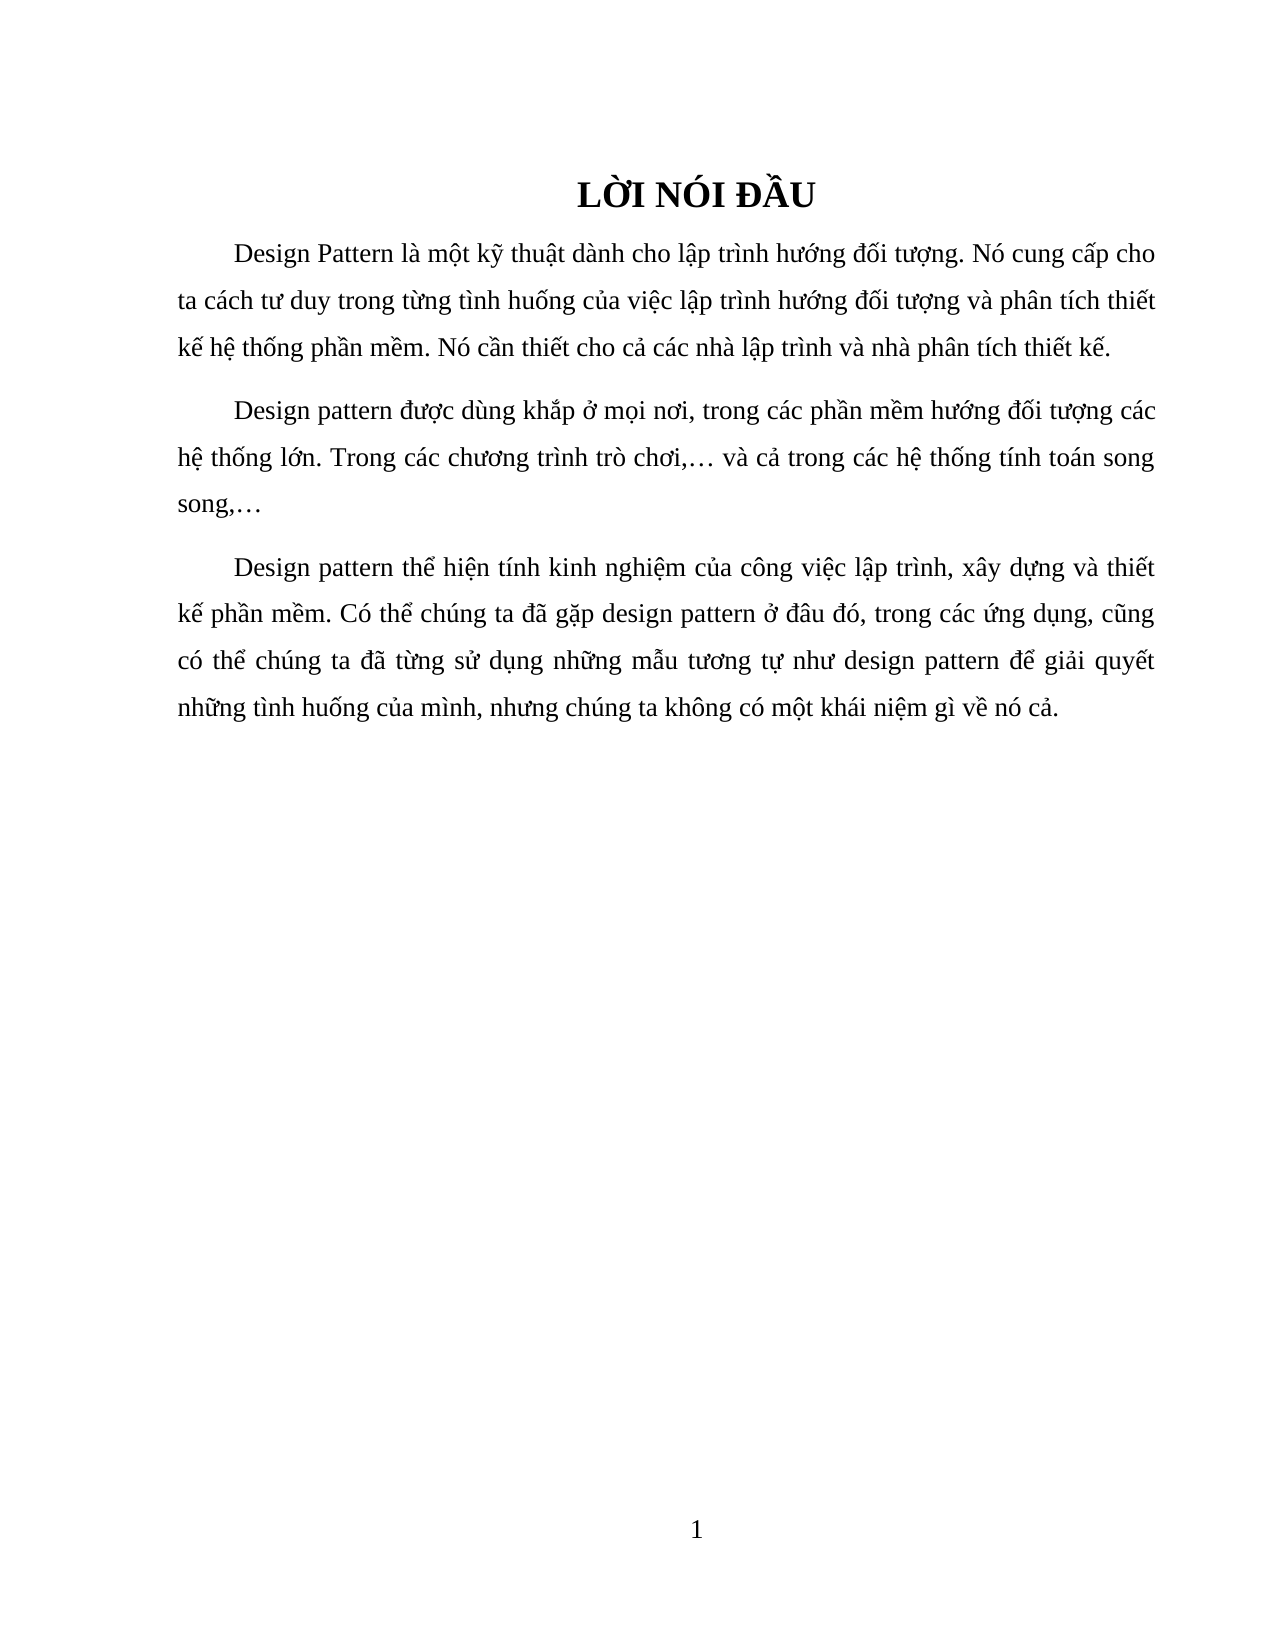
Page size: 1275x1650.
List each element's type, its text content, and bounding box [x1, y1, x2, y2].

text Design pattern thể hiện tính kinh nghiệm của công việc lập trình, xây dựng và thiết kế phần mềm. Có thể chúng ta đã gặp design pattern ở đâu đó, trong các ứng dụng, cũng có thể chúng ta đã từng sử dụng những mẫu tương tự như design pattern để giải quyết những tình huống của mình, nhưng chúng ta không có một khái niệm gì về nó cả. [177, 551, 1157, 722]
text Design pattern được dùng khắp ở mọi nơi, trong các phần mềm hướng đối tượng các hệ thống lớn. Trong các chương trình trò chơi,… và cả trong các hệ thống tính toán song song,… [177, 394, 1157, 518]
subtitle LỜI NÓI ĐẦU [177, 173, 1157, 216]
text Design Pattern là một kỹ thuật dành cho lập trình hướng đối tượng. Nó cung cấp cho ta cách tư duy trong từng tình huống của việc lập trình hướng đối tượng và phân tích thiết kế hệ thống phần mềm. Nó cần thiết cho cả các nhà lập trình và nhà phân tích thiết kế. [177, 237, 1157, 362]
